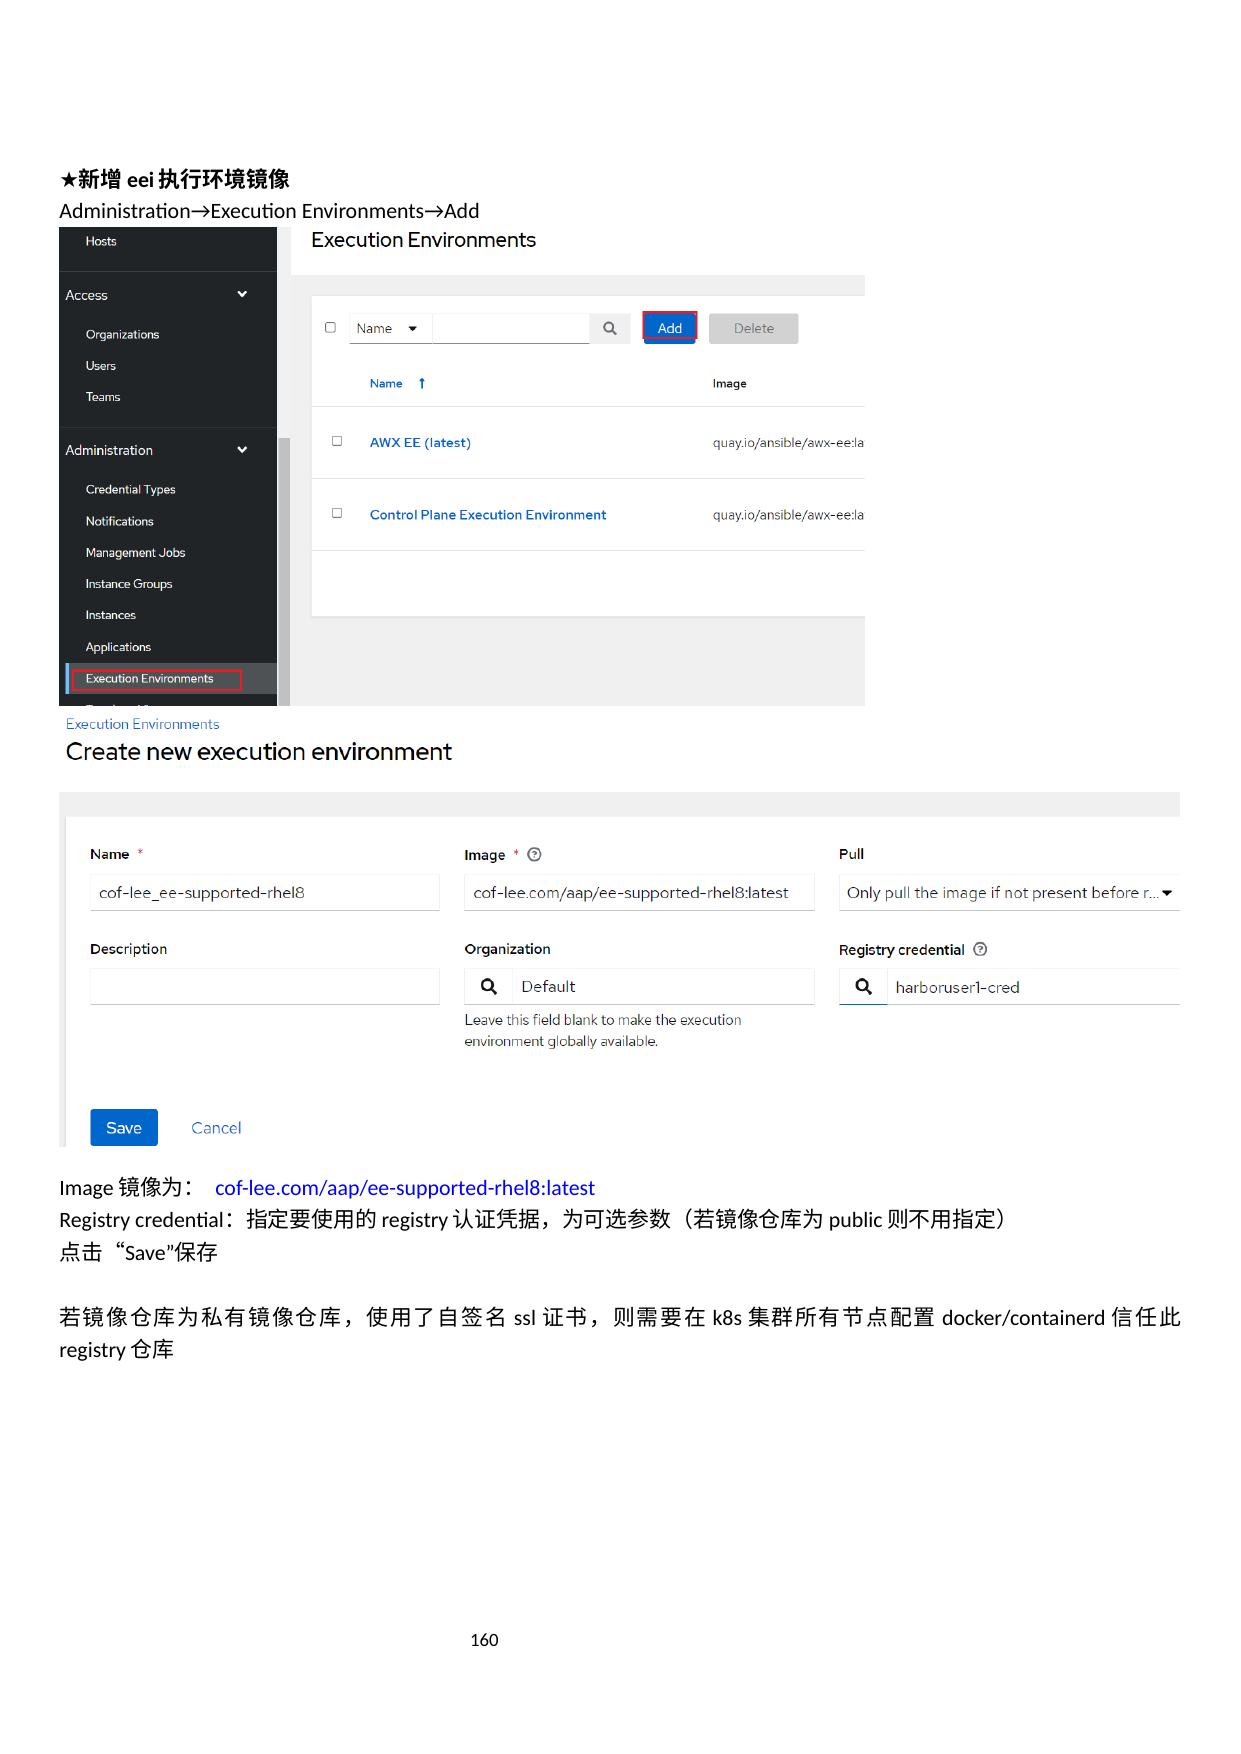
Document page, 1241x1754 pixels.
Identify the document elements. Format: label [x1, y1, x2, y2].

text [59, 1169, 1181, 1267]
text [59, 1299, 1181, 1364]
picture [59, 714, 1180, 1147]
picture [59, 227, 865, 706]
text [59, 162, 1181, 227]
